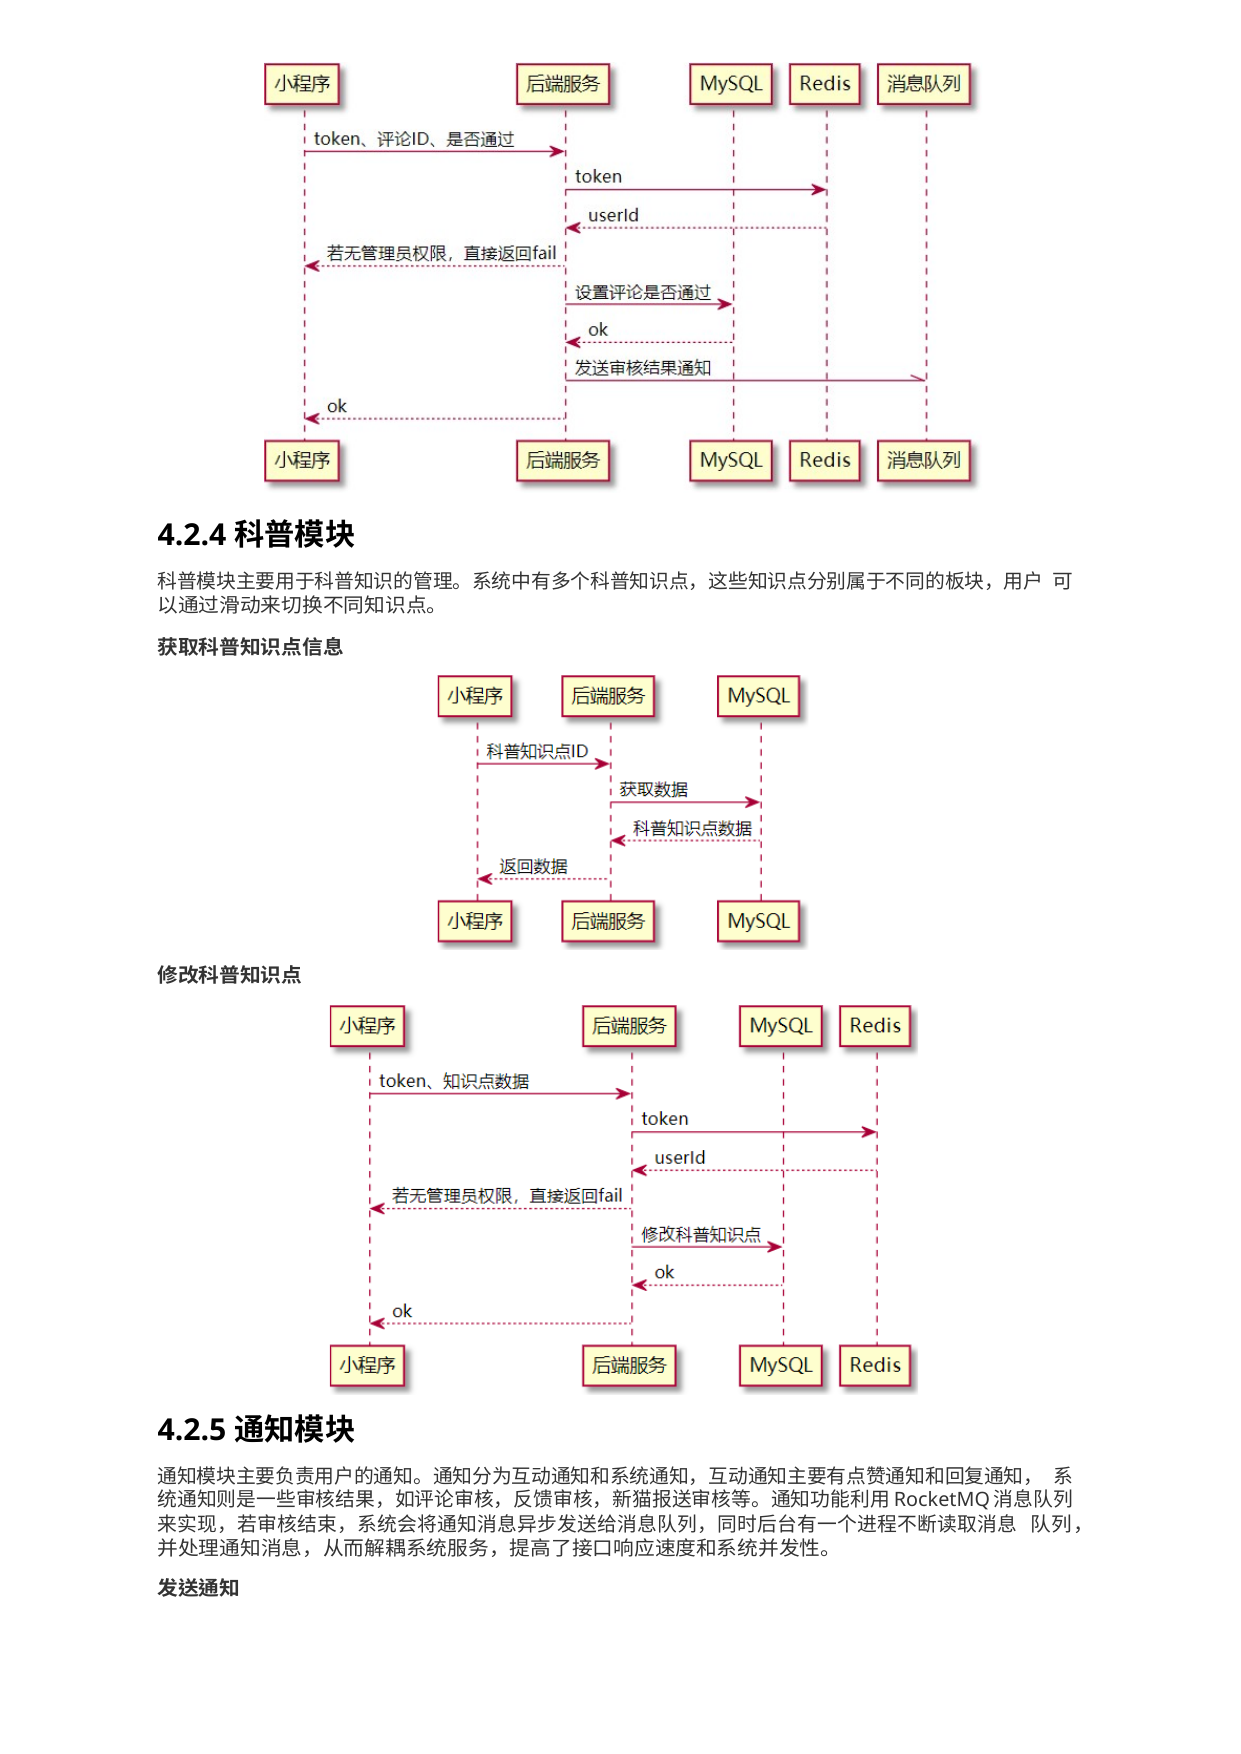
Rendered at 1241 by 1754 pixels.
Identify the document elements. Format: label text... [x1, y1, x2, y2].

text 通知模块主要负责用户的通知。通知分为互动通知和系统通知，互动通知主要有点赞通知和回复通知， 系统通知则是一些审核结果，如评论审核，反馈审核，新猫报送审核等。通知功能利用RocketMQ消息队列来实现，若审核结束，系统会将通知消息异步发送给消息队列，同时后台有一个进程不断读取消息 队列，并处理通知消息，从而解耦系统服务，提高了接口响应速度和系统并发性。 [157, 1464, 1073, 1561]
text 科普模块主要用于科普知识的管理。系统中有多个科普知识点，这些知识点分别属于不同的板块，用户 可以通过滑动来切换不同知识点。 [157, 569, 1073, 618]
picture [437, 675, 809, 950]
picture [264, 62, 983, 493]
subtitle 发送通知 [157, 1574, 1096, 1601]
subtitle 4.2.4 科普模块 [157, 510, 1096, 554]
subtitle 获取科普知识点信息 [157, 631, 1096, 660]
picture [329, 1005, 919, 1395]
